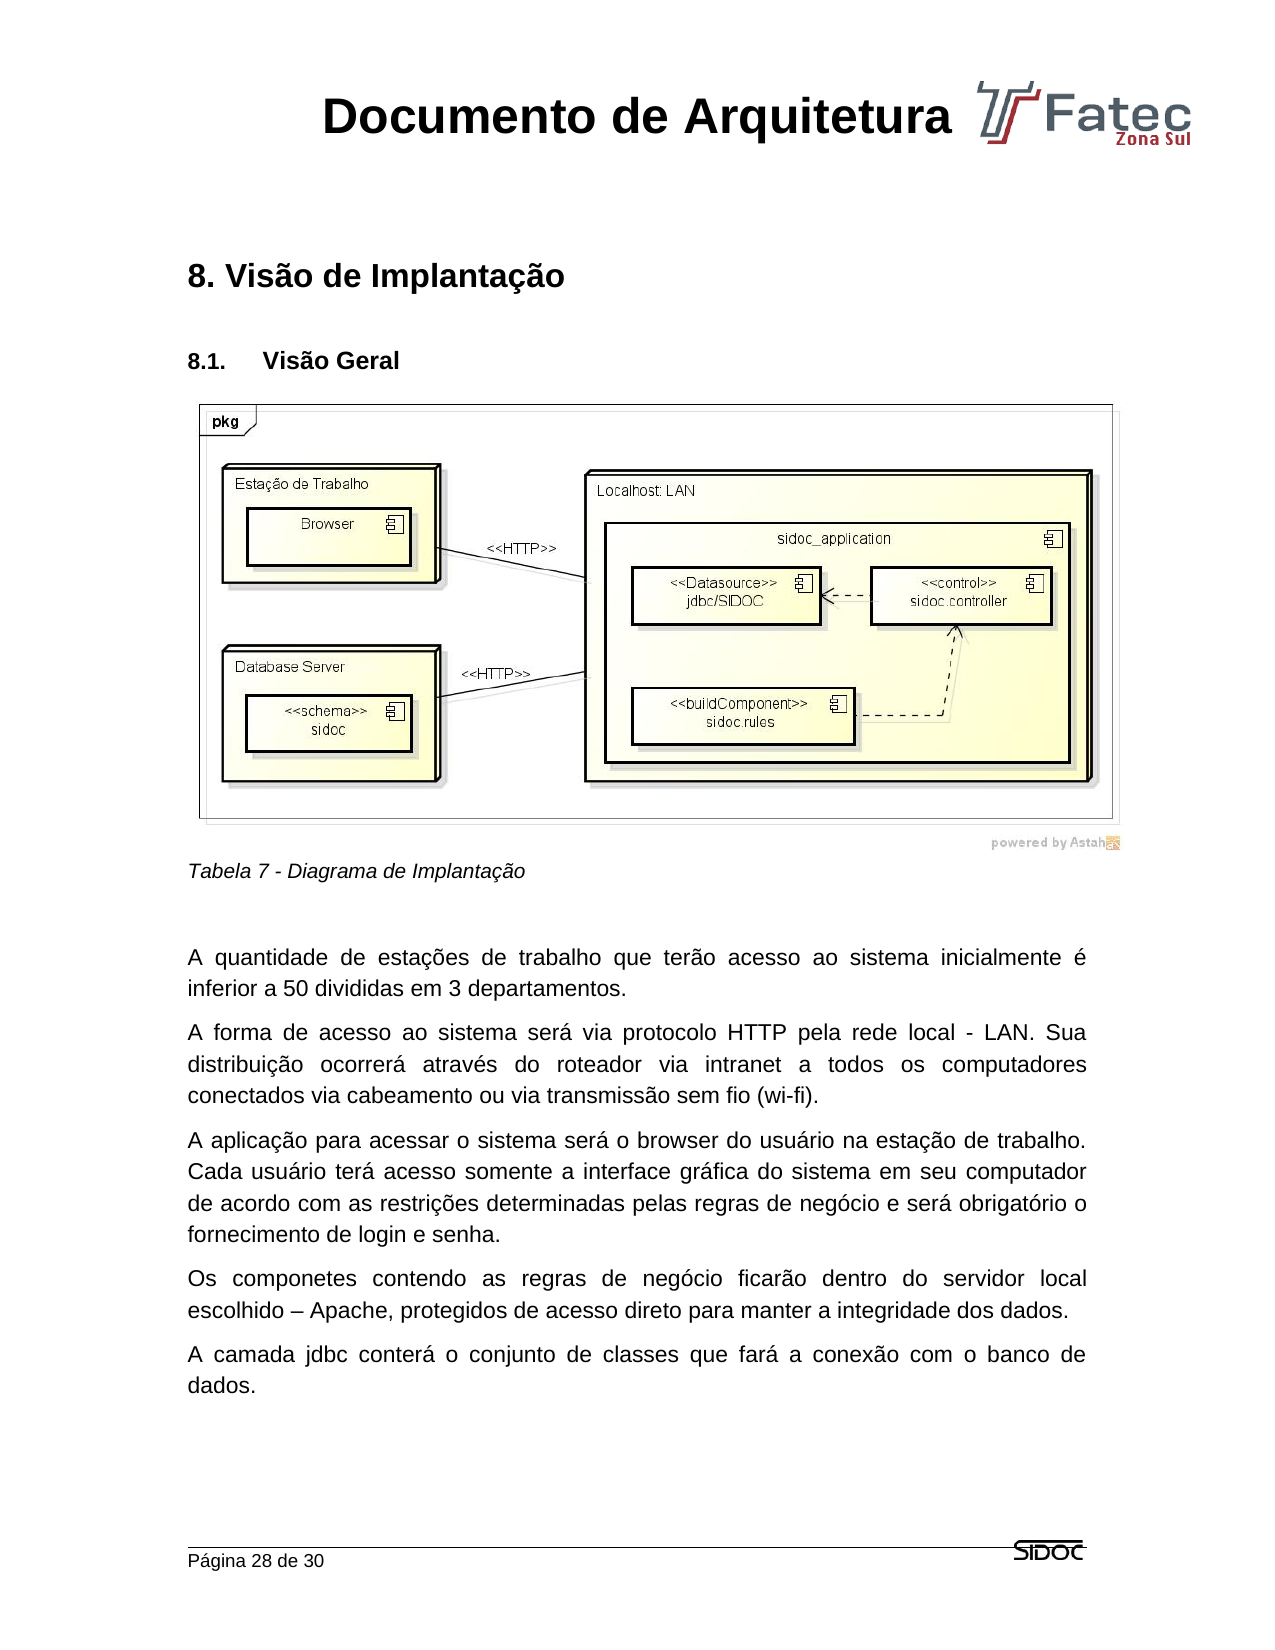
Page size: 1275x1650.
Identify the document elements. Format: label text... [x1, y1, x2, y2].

text A camada jdbc conterá o conjunto de classes que fará a conexão com o banco de dados. [187, 1341, 1087, 1399]
text A quantidade de estações de trabalho que terão acesso ao sistema inicialmente é inferior a 50 divididas em 3 departamentos. [187, 944, 1087, 1002]
picture [972, 75, 1195, 150]
subtitle Visão Geral [187, 346, 1087, 375]
text A aplicação para acessar o sistema será o browser do usuário na estação de trabalho. Cada usuário terá acesso somente a interface gráfica do sistema em seu computador de acordo com as restrições determinadas pelas regras de negócio e será obrigatório o fornecimento de login e senha. [187, 1127, 1087, 1248]
picture [187, 393, 1124, 854]
picture [1014, 1548, 1083, 1560]
text Os componetes contendo as regras de negócio ficarão dentro do servidor local escolhido – Apache, protegidos de acesso direto para manter a integridade dos dados. [187, 1265, 1087, 1323]
text A forma de acesso ao sistema será via protocolo HTTP pela rede local - LAN. Sua distribuição ocorrerá através do roteador via intranet a todos os computadores conectados via cabeamento ou via transmissão sem fio (wi-fi). [187, 1019, 1087, 1109]
subtitle Visão de Implantação [187, 256, 1087, 294]
picture [1014, 1540, 1083, 1547]
